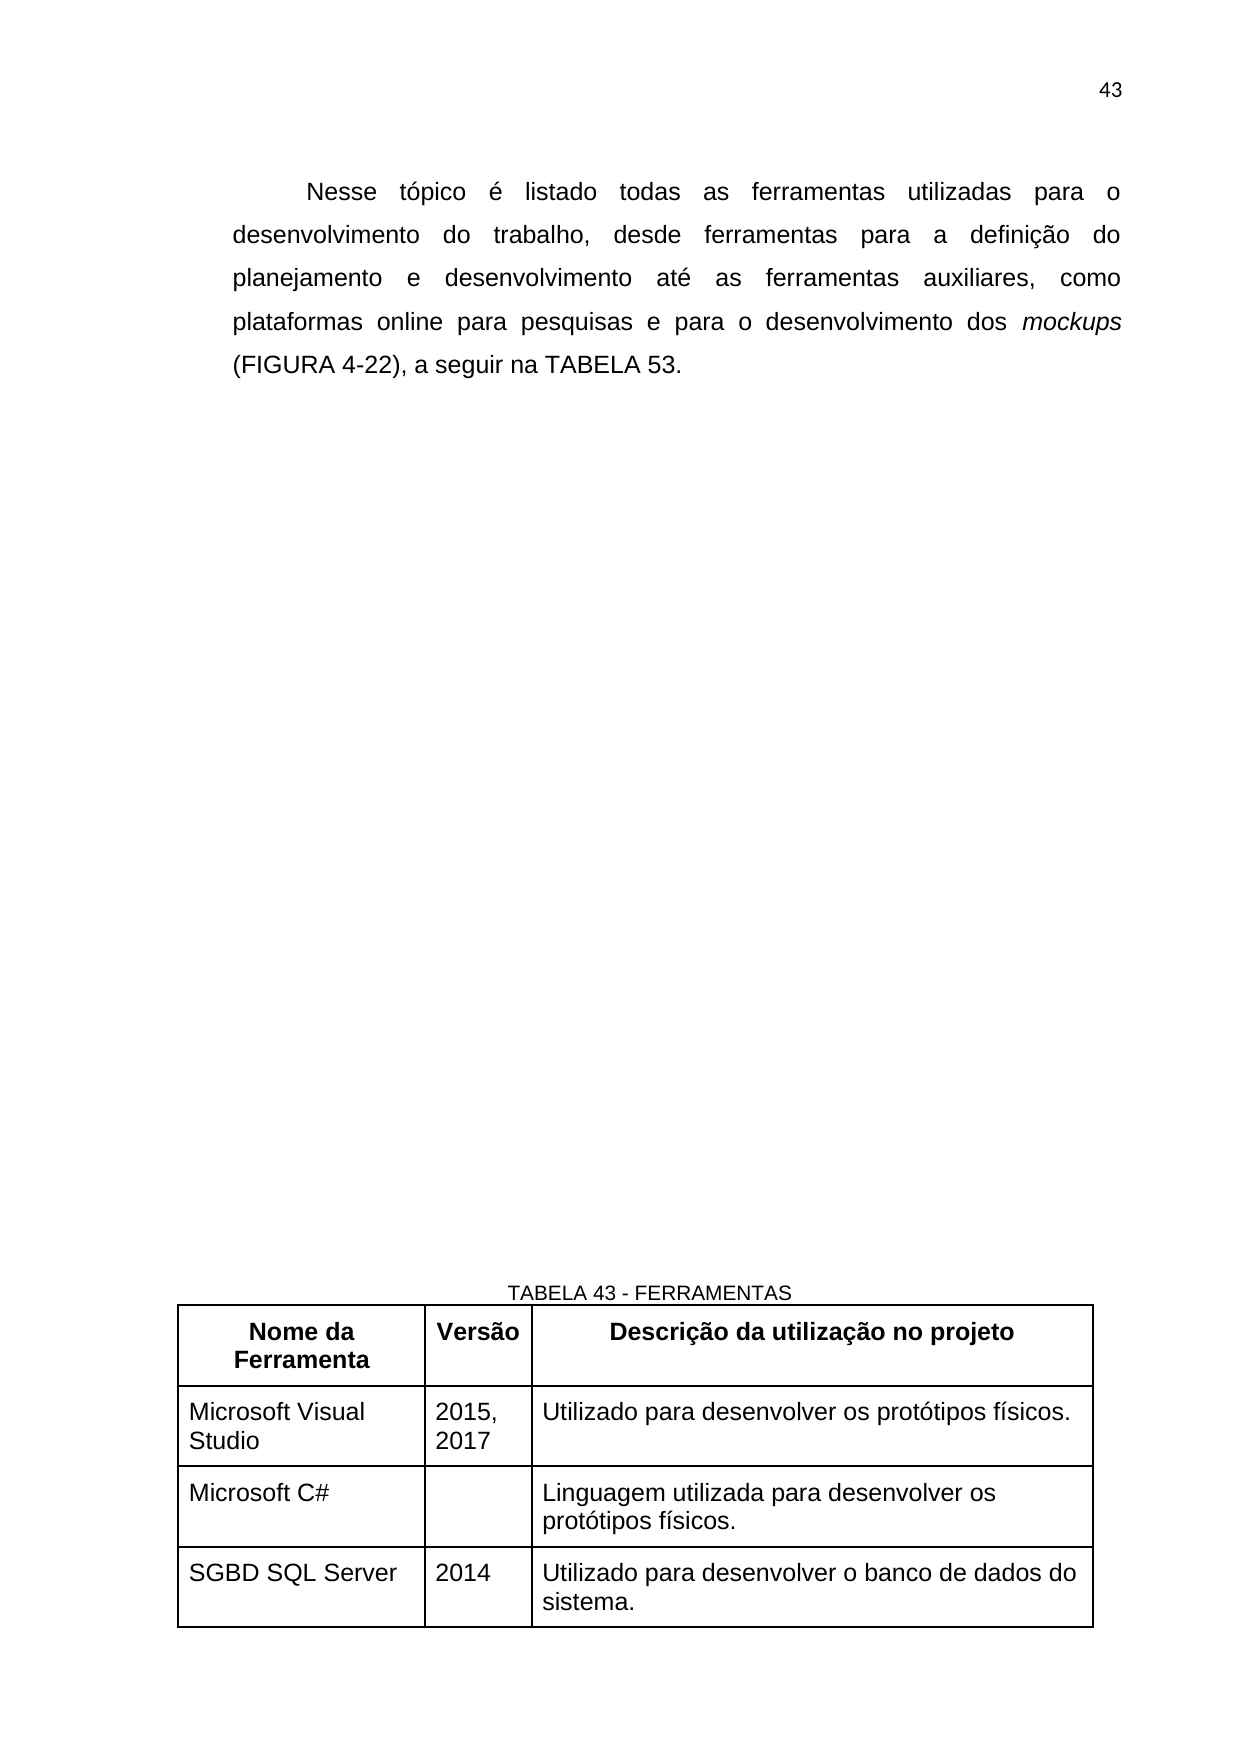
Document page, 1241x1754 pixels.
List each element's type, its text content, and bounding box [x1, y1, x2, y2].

table_header Versão [426, 1306, 531, 1385]
table_cell Utilizado para desenvolver o banco de dados do sistema. [533, 1548, 1092, 1626]
table_cell [426, 1467, 531, 1546]
table_cell Linguagem utilizada para desenvolver os protótipos físicos. [533, 1467, 1092, 1546]
text TABELA 43 - FERRAMENTAS [177, 1280, 1122, 1304]
table_header Descrição da utilização no projeto [533, 1306, 1092, 1385]
table_cell Microsoft C# [179, 1467, 424, 1546]
text Nesse tópico é listado todas as ferramentas utilizadas para o desenvolvimento do trabalho, desde ferramentas para a definição do planejamento e desenvolvimento até as ferramentas auxiliares, como plataformas online para pesquisas e para o desenvolvimento dos mockups (FIGURA 4-22), a seguir na TABELA 53. [232, 177, 1122, 378]
table_cell Utilizado para desenvolver os protótipos físicos. [533, 1387, 1092, 1465]
table_cell 2015, 2017 [426, 1387, 531, 1465]
table_header Nome da Ferramenta [179, 1306, 424, 1385]
table_cell SGBD SQL Server [179, 1548, 424, 1626]
table_cell Microsoft Visual Studio [179, 1387, 424, 1465]
table_cell 2014 [426, 1548, 531, 1626]
